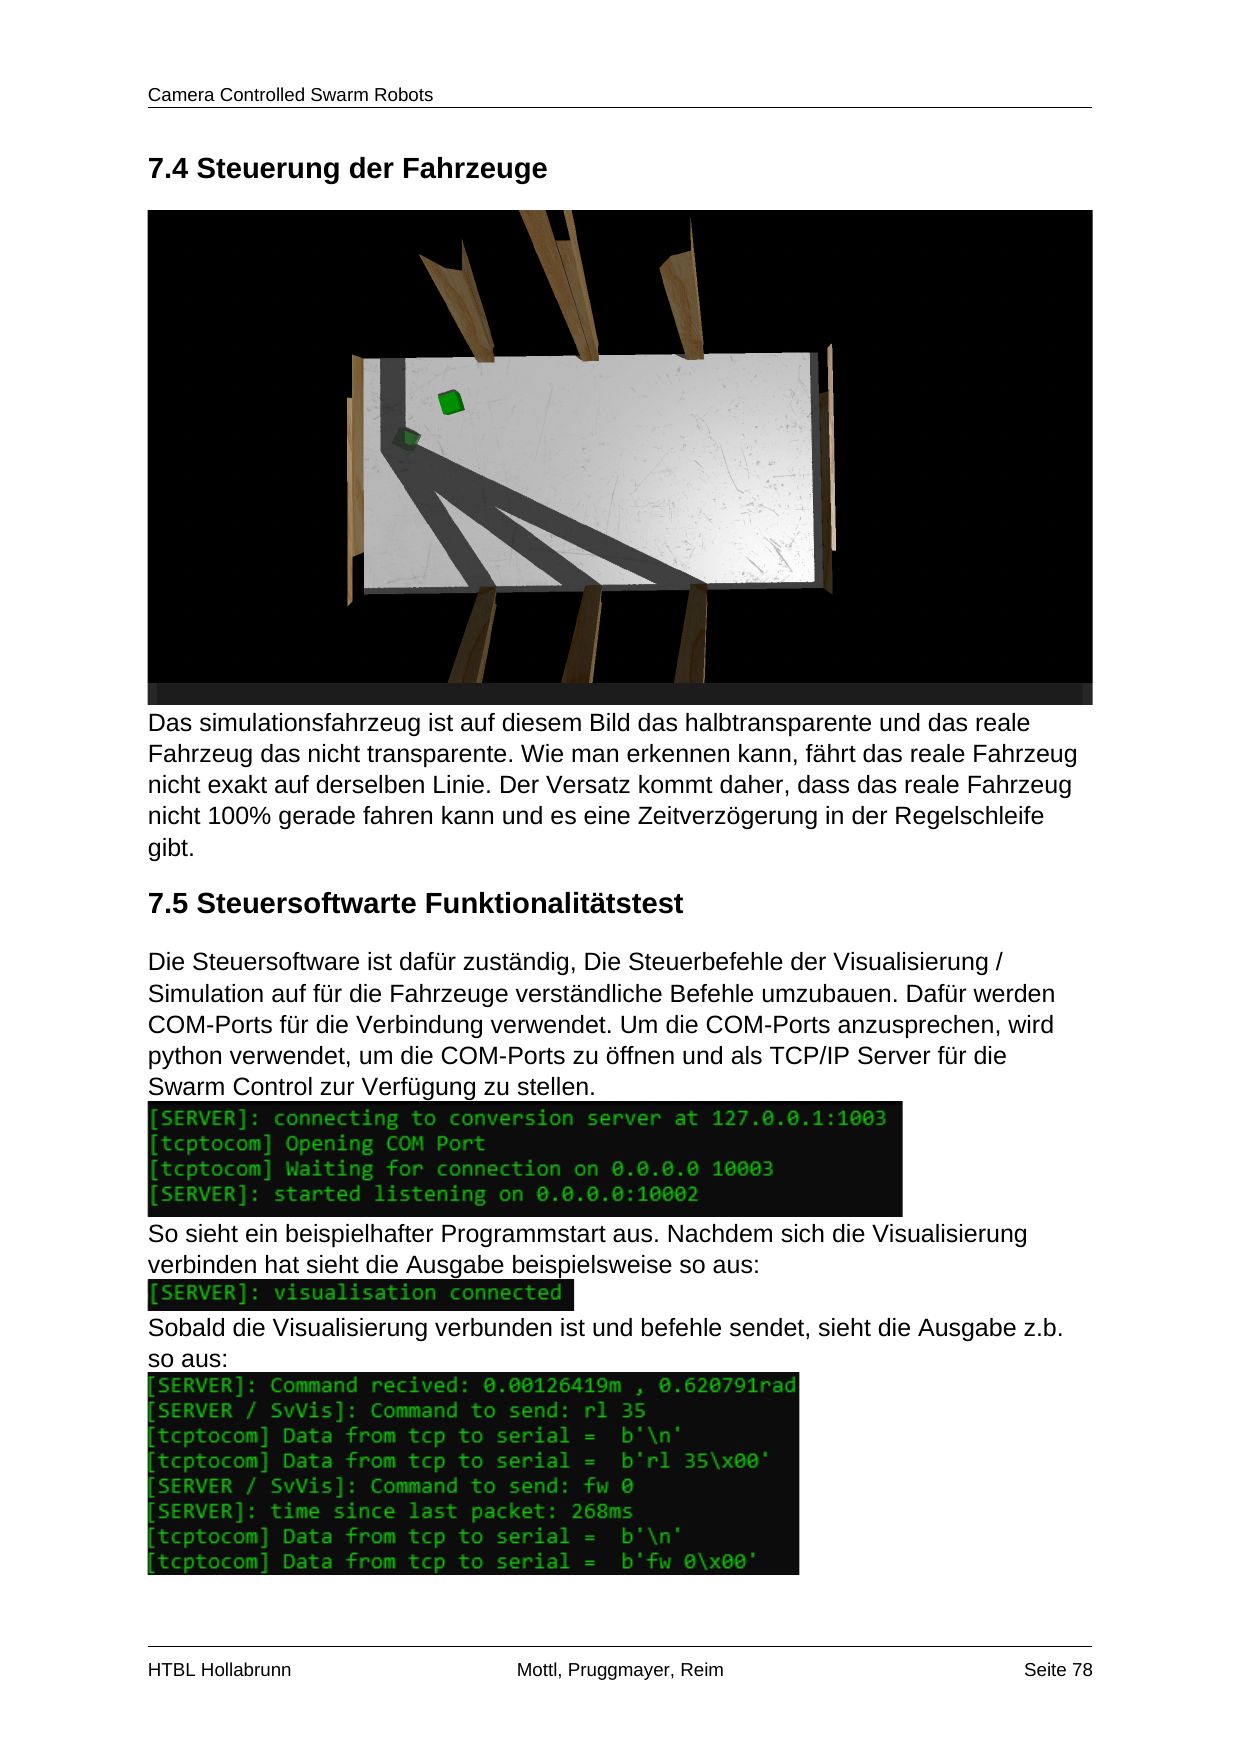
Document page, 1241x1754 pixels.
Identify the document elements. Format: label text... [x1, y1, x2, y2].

text So sieht ein beispielhafter Programmstart aus. Nachdem sich die Visualisierung verbinden hat sieht die Ausgabe beispielsweise so aus: [148, 1217, 1092, 1279]
text Die Steuersoftware ist dafür zuständig, Die Steuerbefehle der Visualisierung / Simulation auf für die Fahrzeuge verständliche Befehle umzubauen. Dafür werden COM-Ports für die Verbindung verwendet. Um die COM-Ports anzusprechen, wird python verwendet, um die COM-Ports zu öffnen und als TCP/IP Server für die Swarm Control zur Verfügung zu stellen. [148, 945, 1092, 1101]
subtitle Steuersoftwarte Funktionalitätstest [148, 886, 1092, 920]
picture [147, 1372, 800, 1575]
picture [147, 1279, 575, 1311]
subtitle Steuerung der Fahrzeuge [148, 151, 1092, 185]
text Das simulationsfahrzeug ist auf diesem Bild das halbtransparente und das reale Fahrzeug das nicht transparente. Wie man erkennen kann, fährt das reale Fahrzeug nicht exakt auf derselben Linie. Der Versatz kommt daher, dass das reale Fahrzeug nicht 100% gerade fahren kann und es eine Zeitverzögerung in der Regelschleife gibt. [148, 705, 1092, 861]
picture [147, 210, 1093, 705]
text Sobald die Visualisierung verbunden ist und befehle sendet, sieht die Ausgabe z.b. so aus: [148, 1310, 1092, 1373]
picture [147, 1101, 903, 1217]
